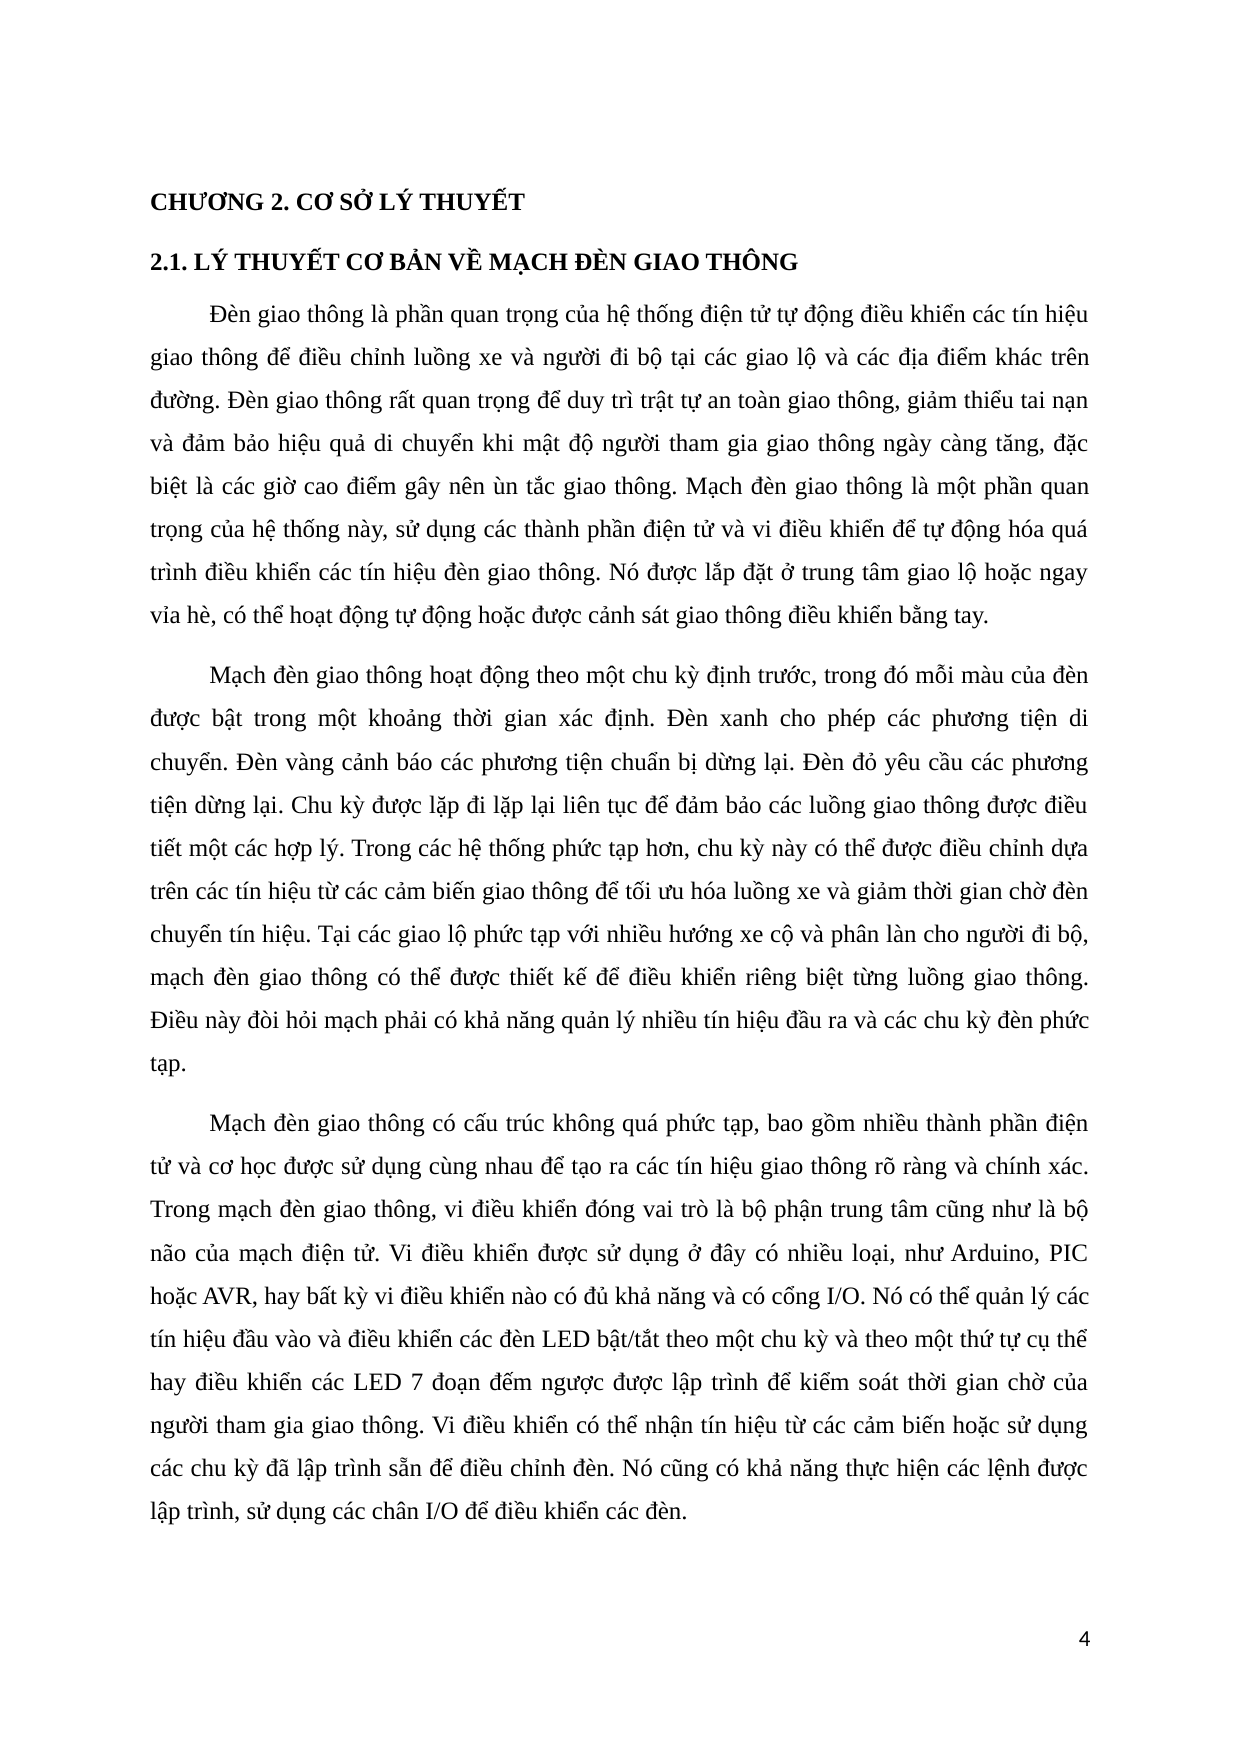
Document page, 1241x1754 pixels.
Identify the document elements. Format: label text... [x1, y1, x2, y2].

text Mạch đèn giao thông hoạt động theo một chu kỳ định trước, trong đó mỗi màu của đèn được bật trong một khoảng thời gian xác định. Đèn xanh cho phép các phương tiện di chuyển. Đèn vàng cảnh báo các phương tiện chuẩn bị dừng lại. Đèn đỏ yêu cầu các phương tiện dừng lại. Chu kỳ được lặp đi lặp lại liên tục để đảm bảo các luồng giao thông được điều tiết một các hợp lý. Trong các hệ thống phức tạp hơn, chu kỳ này có thể được điều chỉnh dựa trên các tín hiệu từ các cảm biến giao thông để tối ưu hóa luồng xe và giảm thời gian chờ đèn chuyển tín hiệu. Tại các giao lộ phức tạp với nhiều hướng xe cộ và phân làn cho người đi bộ, mạch đèn giao thông có thể được thiết kế để điều khiển riêng biệt từng luồng giao thông. Điều này đòi hỏi mạch phải có khả năng quản lý nhiều tín hiệu đầu ra và các chu kỳ đèn phức tạp. [150, 660, 1090, 1077]
text Đèn giao thông là phần quan trọng của hệ thống điện tử tự động điều khiển các tín hiệu giao thông để điều chỉnh luồng xe và người đi bộ tại các giao lộ và các địa điểm khác trên đường. Đèn giao thông rất quan trọng để duy trì trật tự an toàn giao thông, giảm thiểu tai nạn và đảm bảo hiệu quả di chuyển khi mật độ người tham gia giao thông ngày càng tăng, đặc biệt là các giờ cao điểm gây nên ùn tắc giao thông. Mạch đèn giao thông là một phần quan trọng của hệ thống này, sử dụng các thành phần điện tử và vi điều khiển để tự động hóa quá trình điều khiển các tín hiệu đèn giao thông. Nó được lắp đặt ở trung tâm giao lộ hoặc ngay vỉa hè, có thể hoạt động tự động hoặc được cảnh sát giao thông điều khiển bằng tay. [150, 299, 1090, 629]
subtitle 2.1. LÝ THUYẾT CƠ BẢN VỀ MẠCH ĐÈN GIAO THÔNG [150, 247, 1090, 276]
subtitle CHƯƠNG 2. CƠ SỞ LÝ THUYẾT [150, 187, 1090, 216]
text Mạch đèn giao thông có cấu trúc không quá phức tạp, bao gồm nhiều thành phần điện tử và cơ học được sử dụng cùng nhau để tạo ra các tín hiệu giao thông rõ ràng và chính xác. Trong mạch đèn giao thông, vi điều khiển đóng vai trò là bộ phận trung tâm cũng như là bộ não của mạch điện tử. Vi điều khiển được sử dụng ở đây có nhiều loại, như Arduino, PIC hoặc AVR, hay bất kỳ vi điều khiển nào có đủ khả năng và có cổng I/O. Nó có thể quản lý các tín hiệu đầu vào và điều khiển các đèn LED bật/tắt theo một chu kỳ và theo một thứ tự cụ thể hay điều khiển các LED 7 đoạn đếm ngược được lập trình để kiểm soát thời gian chờ của người tham gia giao thông. Vi điều khiển có thể nhận tín hiệu từ các cảm biến hoặc sử dụng các chu kỳ đã lập trình sẵn để điều chỉnh đèn. Nó cũng có khả năng thực hiện các lệnh được lập trình, sử dụng các chân I/O để điều khiển các đèn. [150, 1108, 1090, 1525]
